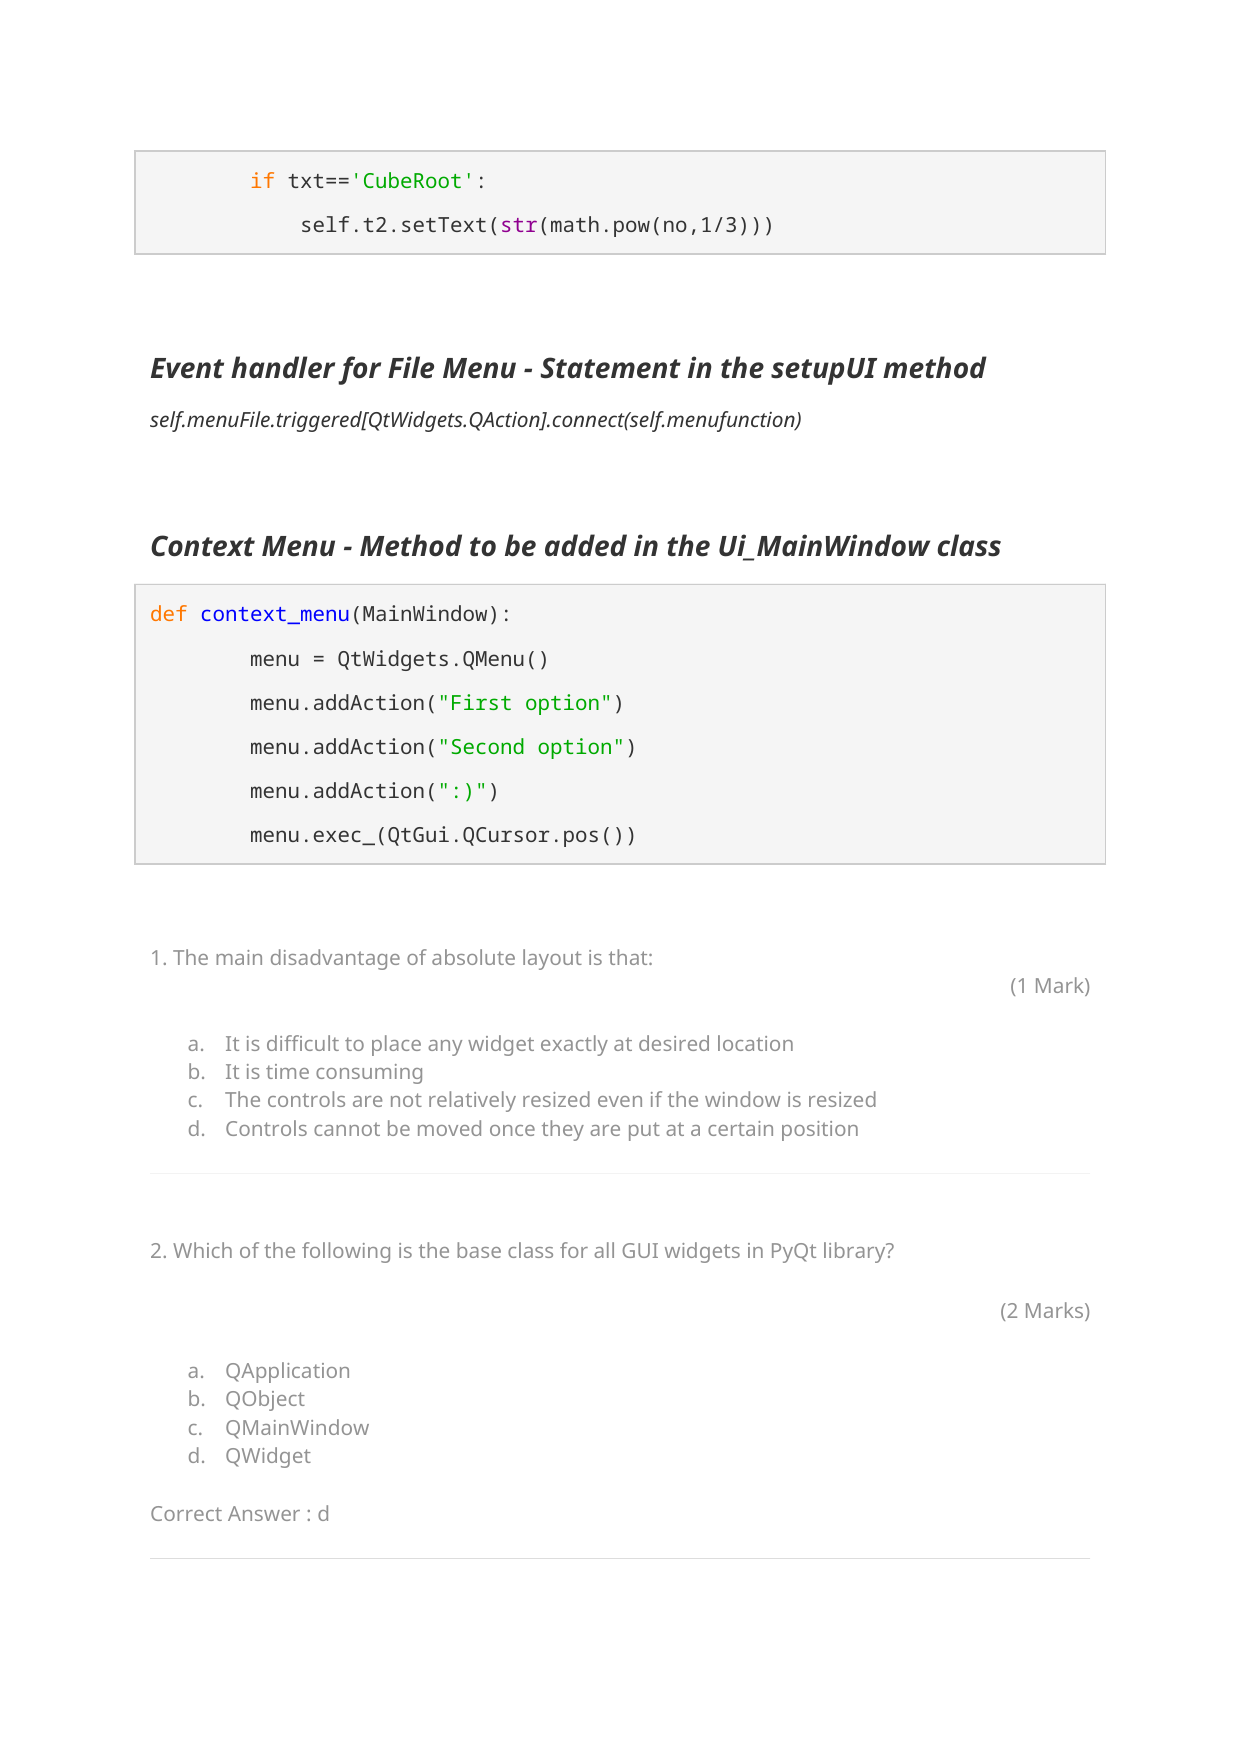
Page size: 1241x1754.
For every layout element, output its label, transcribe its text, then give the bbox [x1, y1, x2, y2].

text self.menuFile.triggered[QtWidgets.QAction].connect(self.menufunction) [150, 405, 1090, 433]
subtitle Context Menu - Method to be added in the Ui_MainWindow class [150, 526, 1090, 565]
list It is difficult to place any widget exactly at desired location [187, 1029, 1090, 1057]
text 2. Which of the following is the base class for all GUI widgets in PyQt library? [150, 1236, 1090, 1265]
text menu.addAction("First option") [136, 672, 1105, 716]
text (2 Marks) [150, 1296, 1090, 1324]
list QMainWindow [187, 1413, 1090, 1441]
text menu.addAction(":)") [136, 760, 1105, 804]
text menu.exec_(QtGui.QCursor.pos()) [136, 804, 1105, 863]
list It is time consuming [187, 1057, 1090, 1086]
text menu = QtWidgets.QMenu() [136, 627, 1105, 672]
text menu.addAction("Second option") [136, 716, 1105, 760]
list QWidget [187, 1441, 1090, 1469]
text Correct Answer : d [150, 1499, 1090, 1527]
text 1. The main disadvantage of absolute layout is that: [150, 943, 1090, 971]
text (1 Mark) [150, 971, 1090, 999]
list Controls cannot be moved once they are put at a certain position [187, 1114, 1090, 1142]
text if txt=='CubeRoot': [136, 152, 1105, 194]
text self.t2.setText(str(math.pow(no,1/3))) [136, 194, 1105, 253]
subtitle Event handler for File Menu - Statement in the setupUI method [150, 348, 1090, 386]
text def context_menu(MainWindow): [136, 585, 1105, 627]
list QObject [187, 1384, 1090, 1413]
list The controls are not relatively resized even if the window is resized [187, 1086, 1090, 1114]
list QApplication [187, 1356, 1090, 1384]
